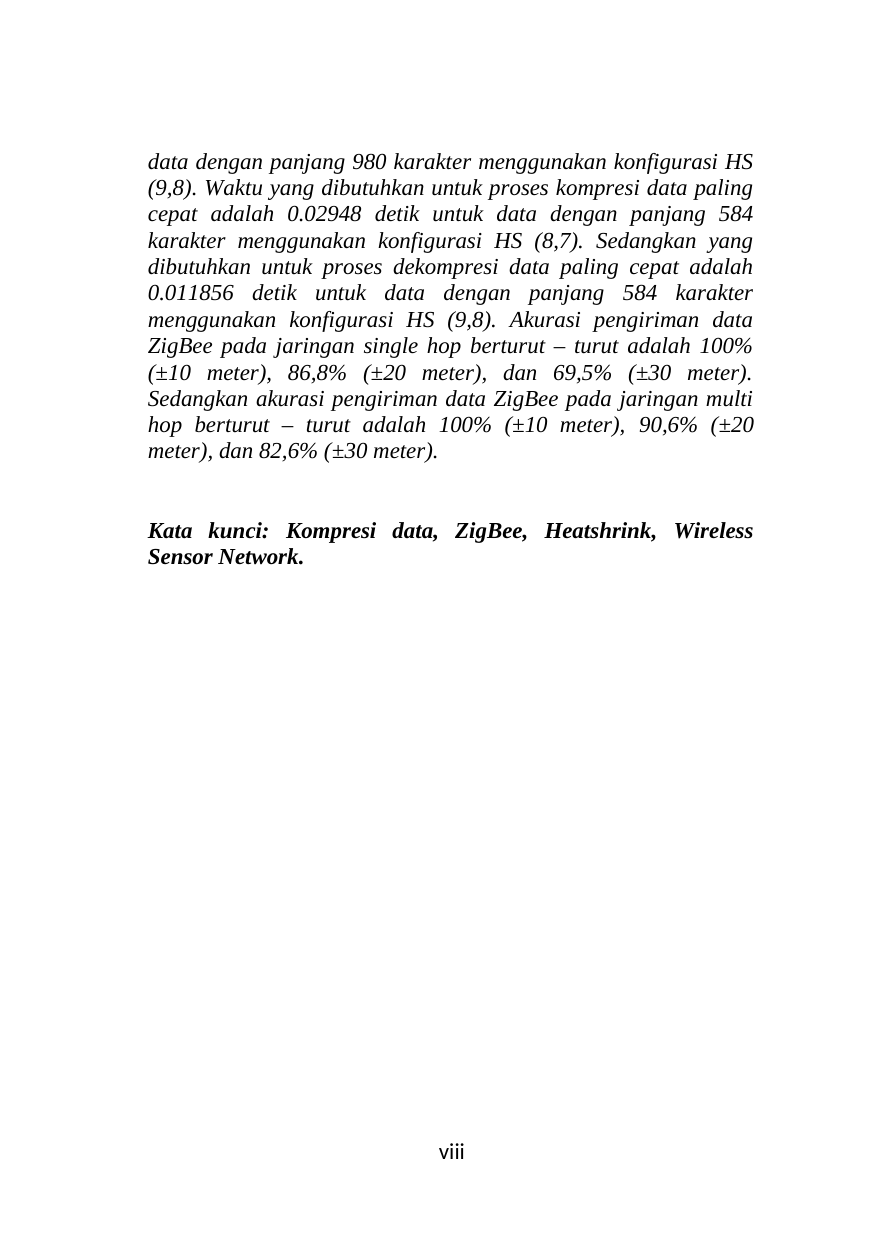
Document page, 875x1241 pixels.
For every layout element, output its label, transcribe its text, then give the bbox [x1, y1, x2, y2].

text Kata kunci: Kompresi data, ZigBee, Heatshrink, Wireless Sensor Network. [148, 517, 756, 569]
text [148, 148, 756, 464]
